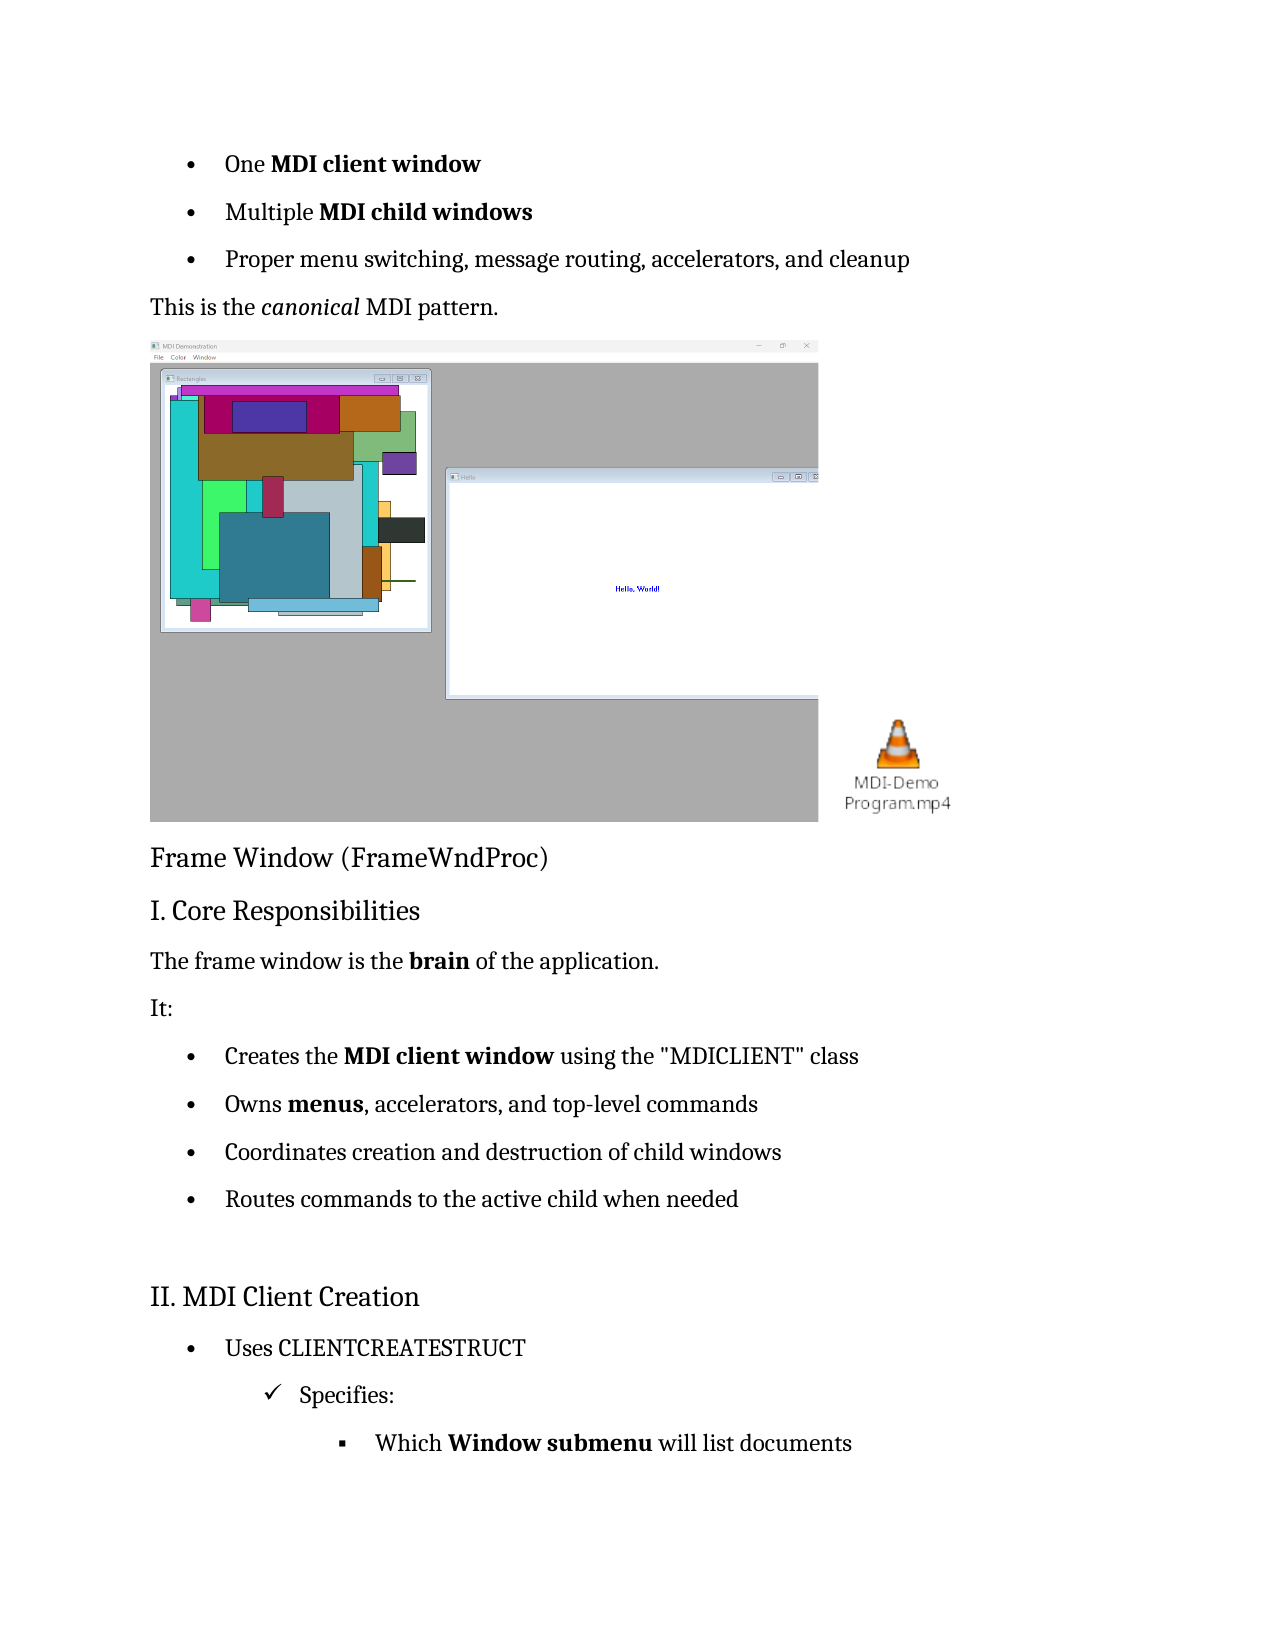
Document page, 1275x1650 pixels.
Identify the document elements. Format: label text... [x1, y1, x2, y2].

list Owns menus, accelerators, and top-level commands [187, 1090, 1125, 1118]
text I. Core Responsibilities [150, 894, 1125, 927]
text It: [150, 994, 1125, 1023]
text II. MDI Client Creation [150, 1281, 1125, 1314]
list Routes commands to the active child when needed [187, 1185, 1125, 1214]
list Proper menu switching, message routing, accelerators, and cleanup [187, 245, 1125, 274]
list Which Window submenu will list documents [337, 1429, 1125, 1458]
list Coordinates creation and destruction of child windows [187, 1137, 1125, 1166]
text This is the canonical MDI pattern. [150, 293, 1125, 322]
picture [150, 340, 819, 822]
list Specifies: [262, 1381, 1125, 1410]
list One MDI client window [187, 150, 1125, 179]
text The frame window is the brain of the application. [150, 947, 1125, 975]
list Multiple MDI child windows [187, 198, 1125, 226]
text Frame Window (FrameWndProc) [150, 841, 1125, 874]
list Creates the MDI client window using the "MDICLIENT" class [187, 1042, 1125, 1071]
list Uses CLIENTCREATESTRUCT [187, 1333, 1125, 1362]
